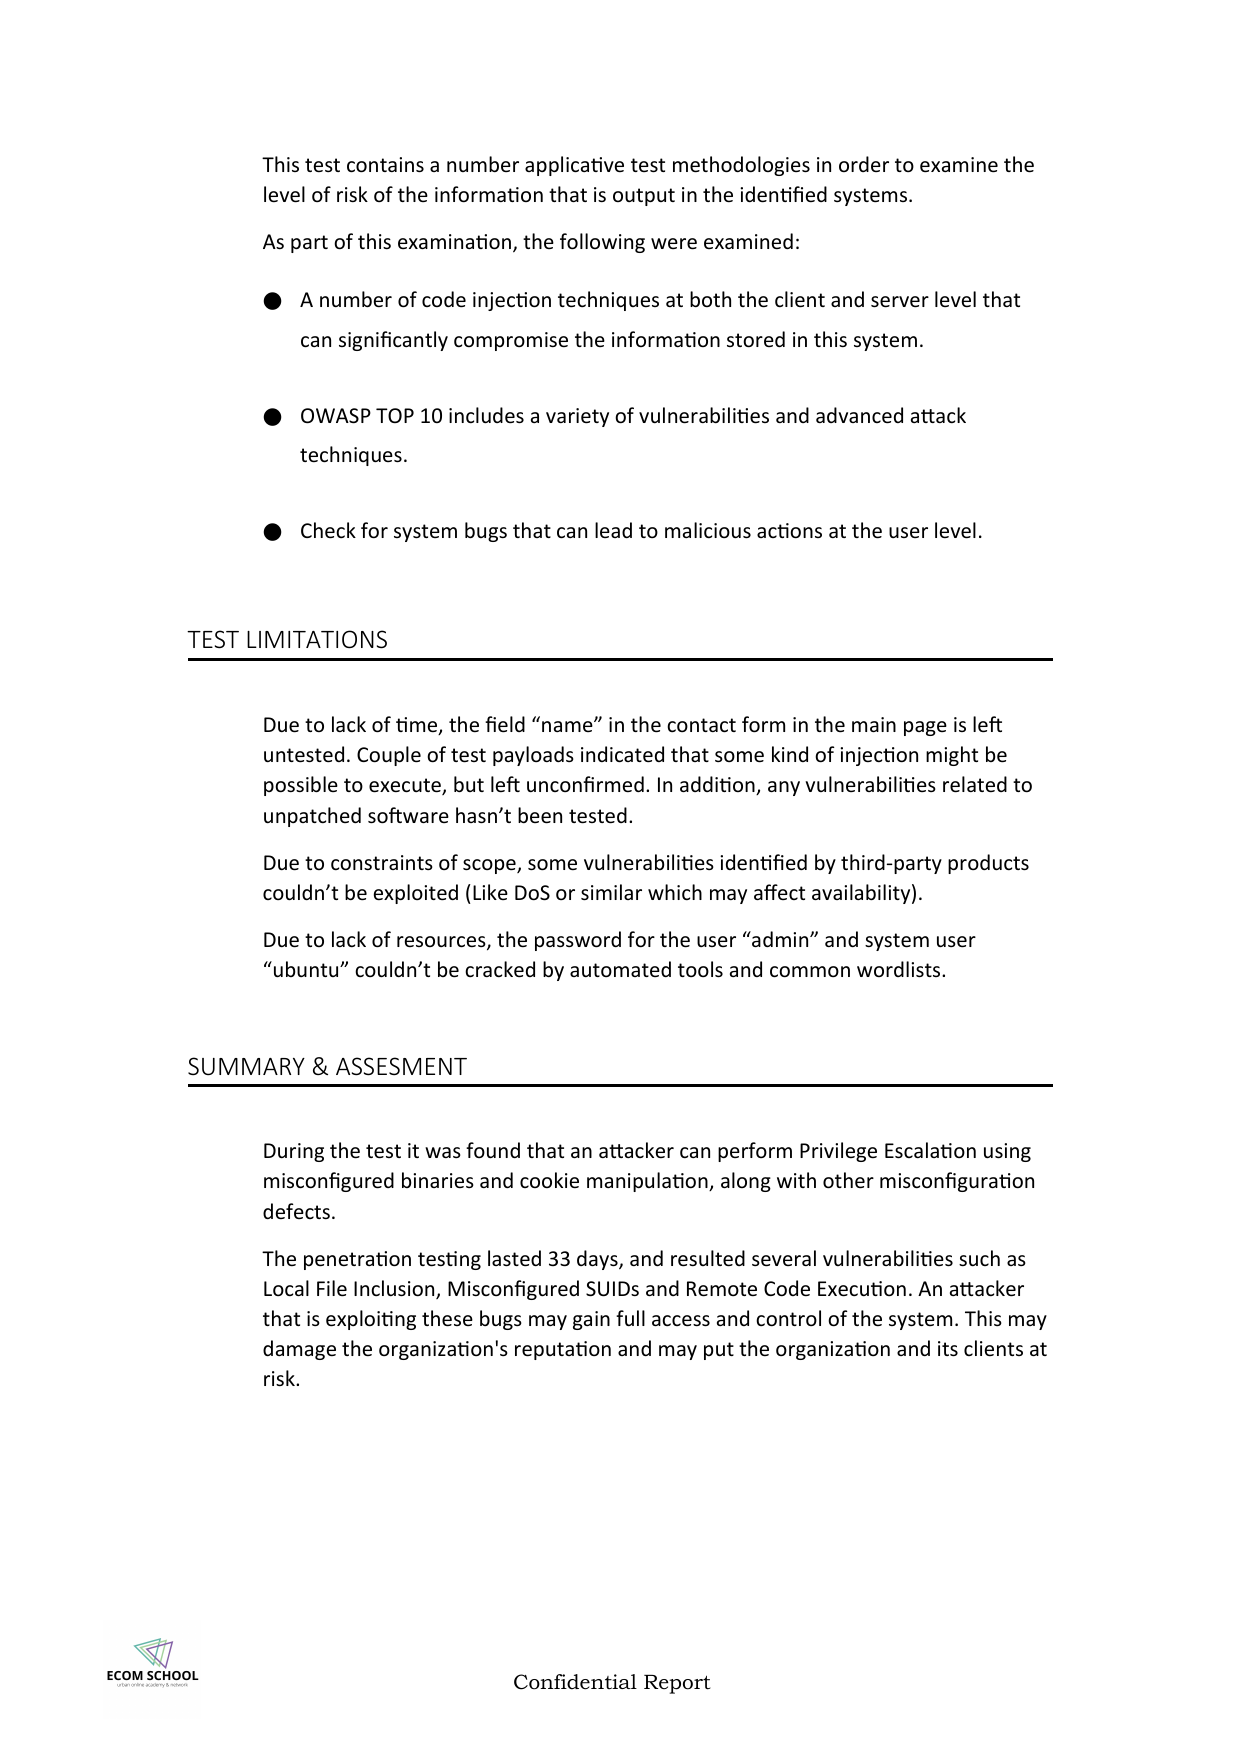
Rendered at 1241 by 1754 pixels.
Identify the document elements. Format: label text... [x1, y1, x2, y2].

list Check for system bugs that can lead to malicious actions at the user level. [262, 505, 1053, 552]
subtitle SUMMARY & ASSESMENT [187, 1049, 1053, 1087]
text The penetration testing lasted 33 days, and resulted several vulnerabilities such as Local File Inclusion, Misconfigured SUIDs and Remote Code Execution. An attacker that is exploiting these bugs may gain full access and control of the system. This may damage the organization's reputation and may put the organization and its clients at risk. [262, 1244, 1053, 1393]
picture [103, 1620, 202, 1719]
subtitle TEST LIMITATIONS [187, 622, 1053, 661]
text Due to lack of resources, the password for the user “admin” and system user “ubuntu” couldn’t be cracked by automated tools and common wordlists. [262, 925, 1053, 983]
text As part of this examination, the following were examined: [187, 227, 1053, 255]
text During the test it was found that an attacker can perform Privilege Escalation using misconfigured binaries and cookie manipulation, along with other misconfiguration defects. [262, 1136, 1053, 1225]
text Due to lack of time, the field “name” in the contact form in the main page is left untested. Couple of test payloads indicated that some kind of injection might be possible to execute, but left unconfirmed. In addition, any vulnerabilities related to unpatched software hasn’t been tested. [262, 710, 1053, 829]
text This test contains a number applicative test methodologies in order to examine the level of risk of the information that is output in the identified systems. [262, 150, 1053, 208]
text Due to constraints of scope, some vulnerabilities identified by third-party products couldn’t be exploited (Like DoS or similar which may affect availability). [262, 848, 1053, 906]
list OWASP TOP 10 includes a variety of vulnerabilities and advanced attack techniques. [262, 389, 1053, 469]
list A number of code injection techniques at both the client and server level that can significantly compromise the information stored in this system. [262, 274, 1053, 353]
